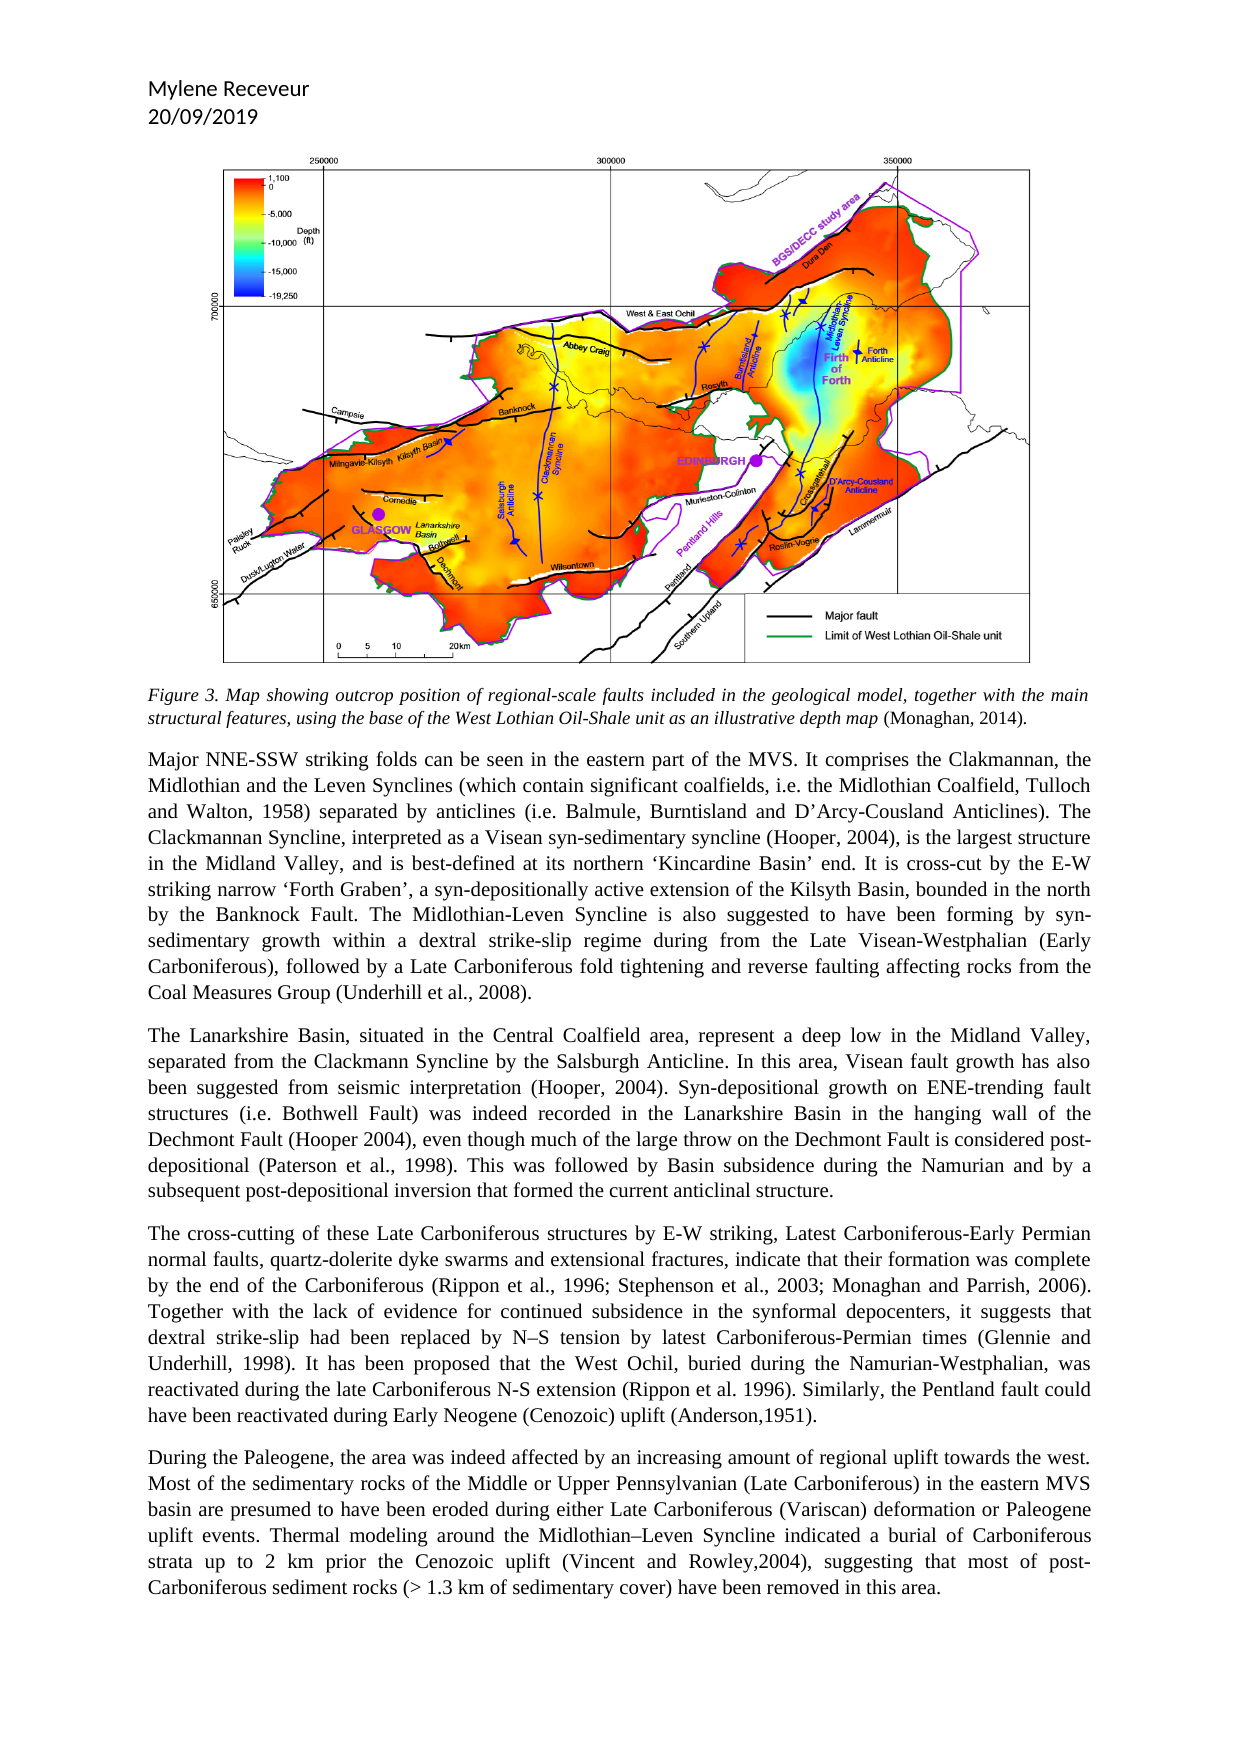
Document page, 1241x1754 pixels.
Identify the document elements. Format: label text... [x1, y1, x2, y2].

picture [206, 147, 1034, 665]
text The cross-cutting of these Late Carboniferous structures by E-W striking, Latest Carboniferous-Early Permian normal faults, quartz-dolerite dyke swarms and extensional fractures, indicate that their formation was complete by the end of the Carboniferous (Rippon et al., 1996; Stephenson et al., 2003; Monaghan and Parrish, 2006). Together with the lack of evidence for continued subsidence in the synformal depocenters, it suggests that dextral strike-slip had been replaced by N–S tension by latest Carboniferous-Permian times (Glennie and Underhill, 1998). It has been proposed that the West Ochil, buried during the Namurian-Westphalian, was reactivated during the late Carboniferous N-S extension (Rippon et al. 1996). Similarly, the Pentland fault could have been reactivated during Early Neogene (Cenozoic) uplift (Anderson,1951). [148, 1221, 1093, 1427]
text The Lanarkshire Basin, situated in the Central Coalfield area, represent a deep low in the Midland Valley, separated from the Clackmann Syncline by the Salsburgh Anticline. In this area, Visean fault growth has also been suggested from seismic interpretation (Hooper, 2004). Syn-depositional growth on ENE-trending fault structures (i.e. Bothwell Fault) was indeed recorded in the Lanarkshire Basin in the hanging wall of the Dechmont Fault (Hooper 2004), even though much of the large throw on the Dechmont Fault is considered post-depositional (Paterson et al., 1998). This was followed by Basin subsidence during the Namurian and by a subsequent post-depositional inversion that formed the current anticlinal structure. [148, 1023, 1093, 1202]
text Major NNE-SSW striking folds can be seen in the eastern part of the MVS. It comprises the Clakmannan, the Midlothian and the Leven Synclines (which contain significant coalfields, i.e. the Midlothian Coalfield, Tulloch and Walton, 1958) separated by anticlines (i.e. Balmule, Burntisland and D’Arcy-Cousland Anticlines). The Clackmannan Syncline, interpreted as a Visean syn-sedimentary syncline (Hooper, 2004), is the largest structure in the Midland Valley, and is best-defined at its northern ‘Kincardine Basin’ end. It is cross-cut by the E-W striking narrow ‘Forth Graben’, a syn-depositionally active extension of the Kilsyth Basin, bounded in the north by the Banknock Fault. The Midlothian-Leven Syncline is also suggested to have been forming by syn-sedimentary growth within a dextral strike-slip regime during from the Late Visean-Westphalian (Early Carboniferous), followed by a Late Carboniferous fold tightening and reverse faulting affecting rocks from the Coal Measures Group (Underhill et al., 2008). [148, 747, 1093, 1004]
text During the Paleogene, the area was indeed affected by an increasing amount of regional uplift towards the west. Most of the sedimentary rocks of the Middle or Upper Pennsylvanian (Late Carboniferous) in the eastern MVS basin are presumed to have been eroded during either Late Carboniferous (Variscan) deformation or Paleogene uplift events. Thermal modeling around the Midlothian–Leven Syncline indicated a burial of Carboniferous strata up to 2 km prior the Cenozoic uplift (Vincent and Rowley,2004), suggesting that most of post-Carboniferous sediment rocks (> 1.3 km of sedimentary cover) have been removed in this area. [148, 1445, 1093, 1599]
text Figure 3. Map showing outcrop position of regional-scale faults included in the geological model, together with the main structural features, using the base of the West Lothian Oil-Shale unit as an illustrative depth map (Monaghan, 2014). [148, 684, 1093, 728]
